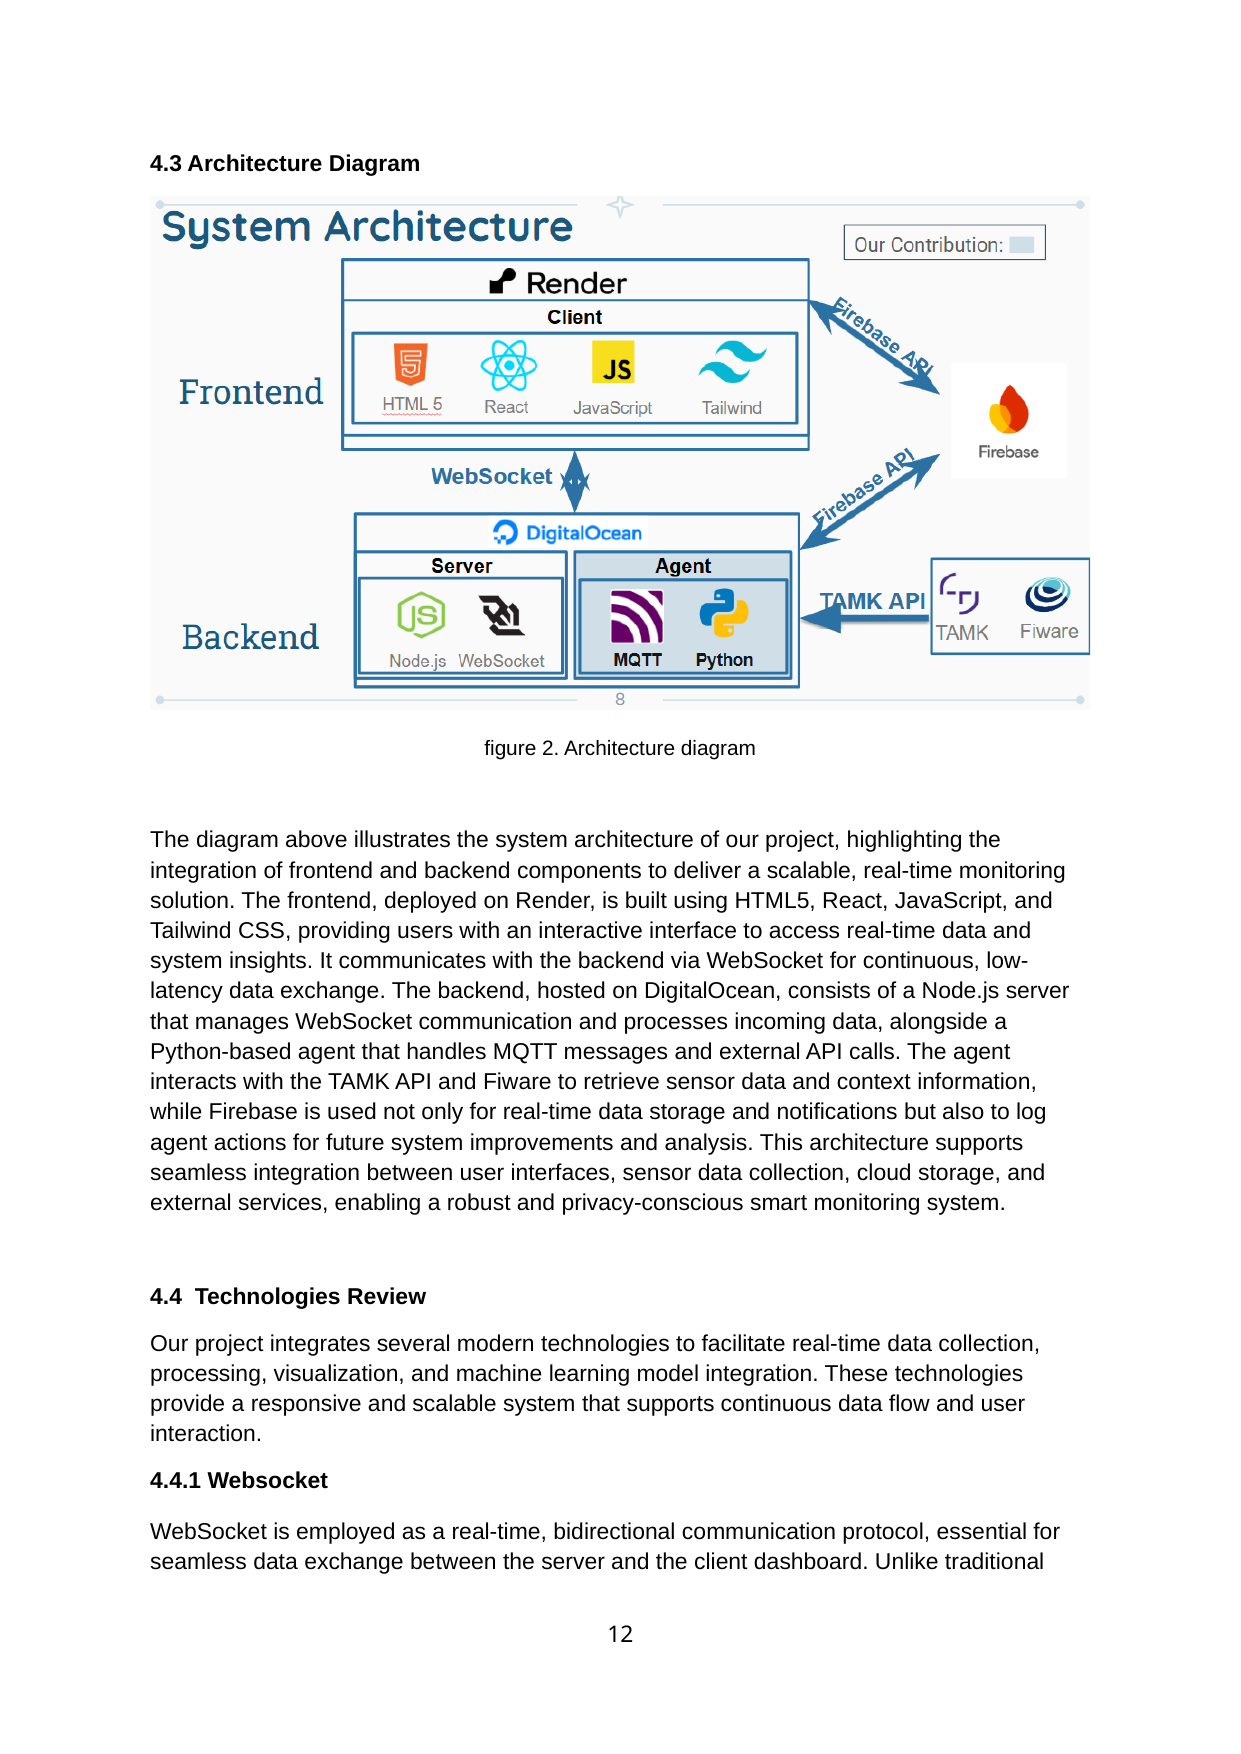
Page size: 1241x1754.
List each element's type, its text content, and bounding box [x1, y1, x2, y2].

subtitle 4.3 Architecture Diagram [150, 150, 1090, 176]
subtitle 4.4 Technologies Review [150, 1283, 1090, 1309]
text Our project integrates several modern technologies to facilitate real-time data collection, processing, visualization, and machine learning model integration. These technologies provide a responsive and scalable system that supports continuous data flow and user interaction. [150, 1329, 1090, 1447]
text The diagram above illustrates the system architecture of our project, highlighting the integration of frontend and backend components to deliver a scalable, real-time monitoring solution. The frontend, deployed on Render, is built using HTML5, React, JavaScript, and Tailwind CSS, providing users with an interactive interface to access real-time data and system insights. It communicates with the backend via WebSocket for continuous, low-latency data exchange. The backend, hosted on DigitalOcean, consists of a Node.js server that manages WebSocket communication and processes incoming data, alongside a Python-based agent that handles MQTT messages and external API calls. The agent interacts with the TAMK API and Fiware to retrieve sensor data and context information, while Firebase is used not only for real-time data storage and notifications but also to log agent actions for future system improvements and analysis. This architecture supports seamless integration between user interfaces, sensor data collection, cloud storage, and external services, enabling a robust and privacy-conscious smart monitoring system. [150, 826, 1090, 1215]
text figure 2. Architecture diagram [150, 735, 1090, 759]
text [150, 1518, 1090, 1575]
picture [150, 196, 1091, 710]
subtitle 4.4.1 Websocket [150, 1467, 1090, 1493]
